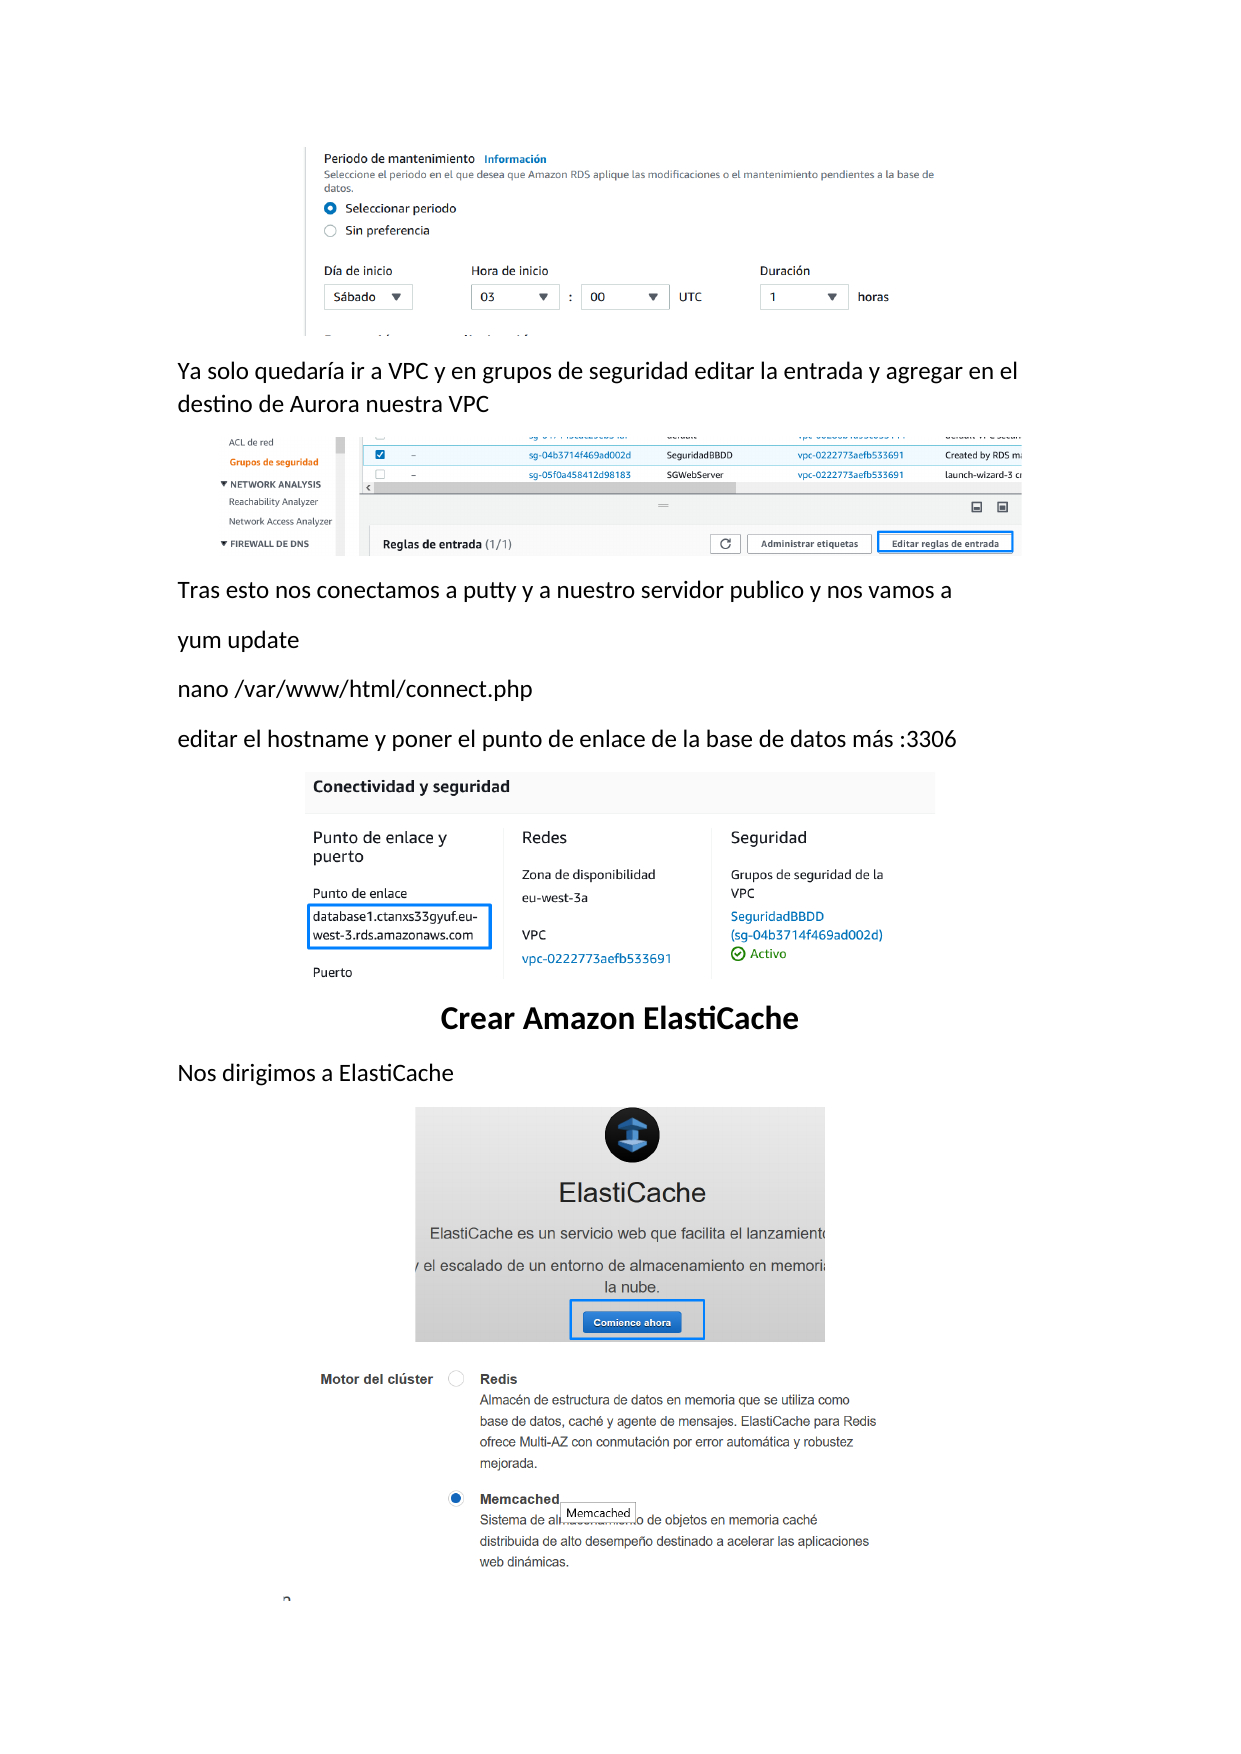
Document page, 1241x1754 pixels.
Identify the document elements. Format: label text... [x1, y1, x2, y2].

text Ya solo quedaría ir a VPC y en grupos de seguridad editar la entrada y agregar en el destino de Aurora nuestra VPC [177, 355, 1063, 418]
picture [218, 437, 1022, 556]
text Nos dirigimos a ElastiCache [177, 1058, 1063, 1088]
text Crear Amazon ElastiCache [177, 997, 1063, 1038]
text editar el hostname y poner el punto de enlace de la base de datos más :3306 [177, 723, 1063, 754]
picture [305, 772, 936, 979]
text yum update [177, 624, 1063, 654]
picture [283, 1360, 957, 1601]
text nano /var/www/html/connect.php [177, 674, 1063, 704]
picture [303, 147, 937, 336]
text Tras esto nos conectamos a putty y a nuestro servidor publico y nos vamos a [177, 574, 1063, 605]
picture [415, 1107, 825, 1342]
